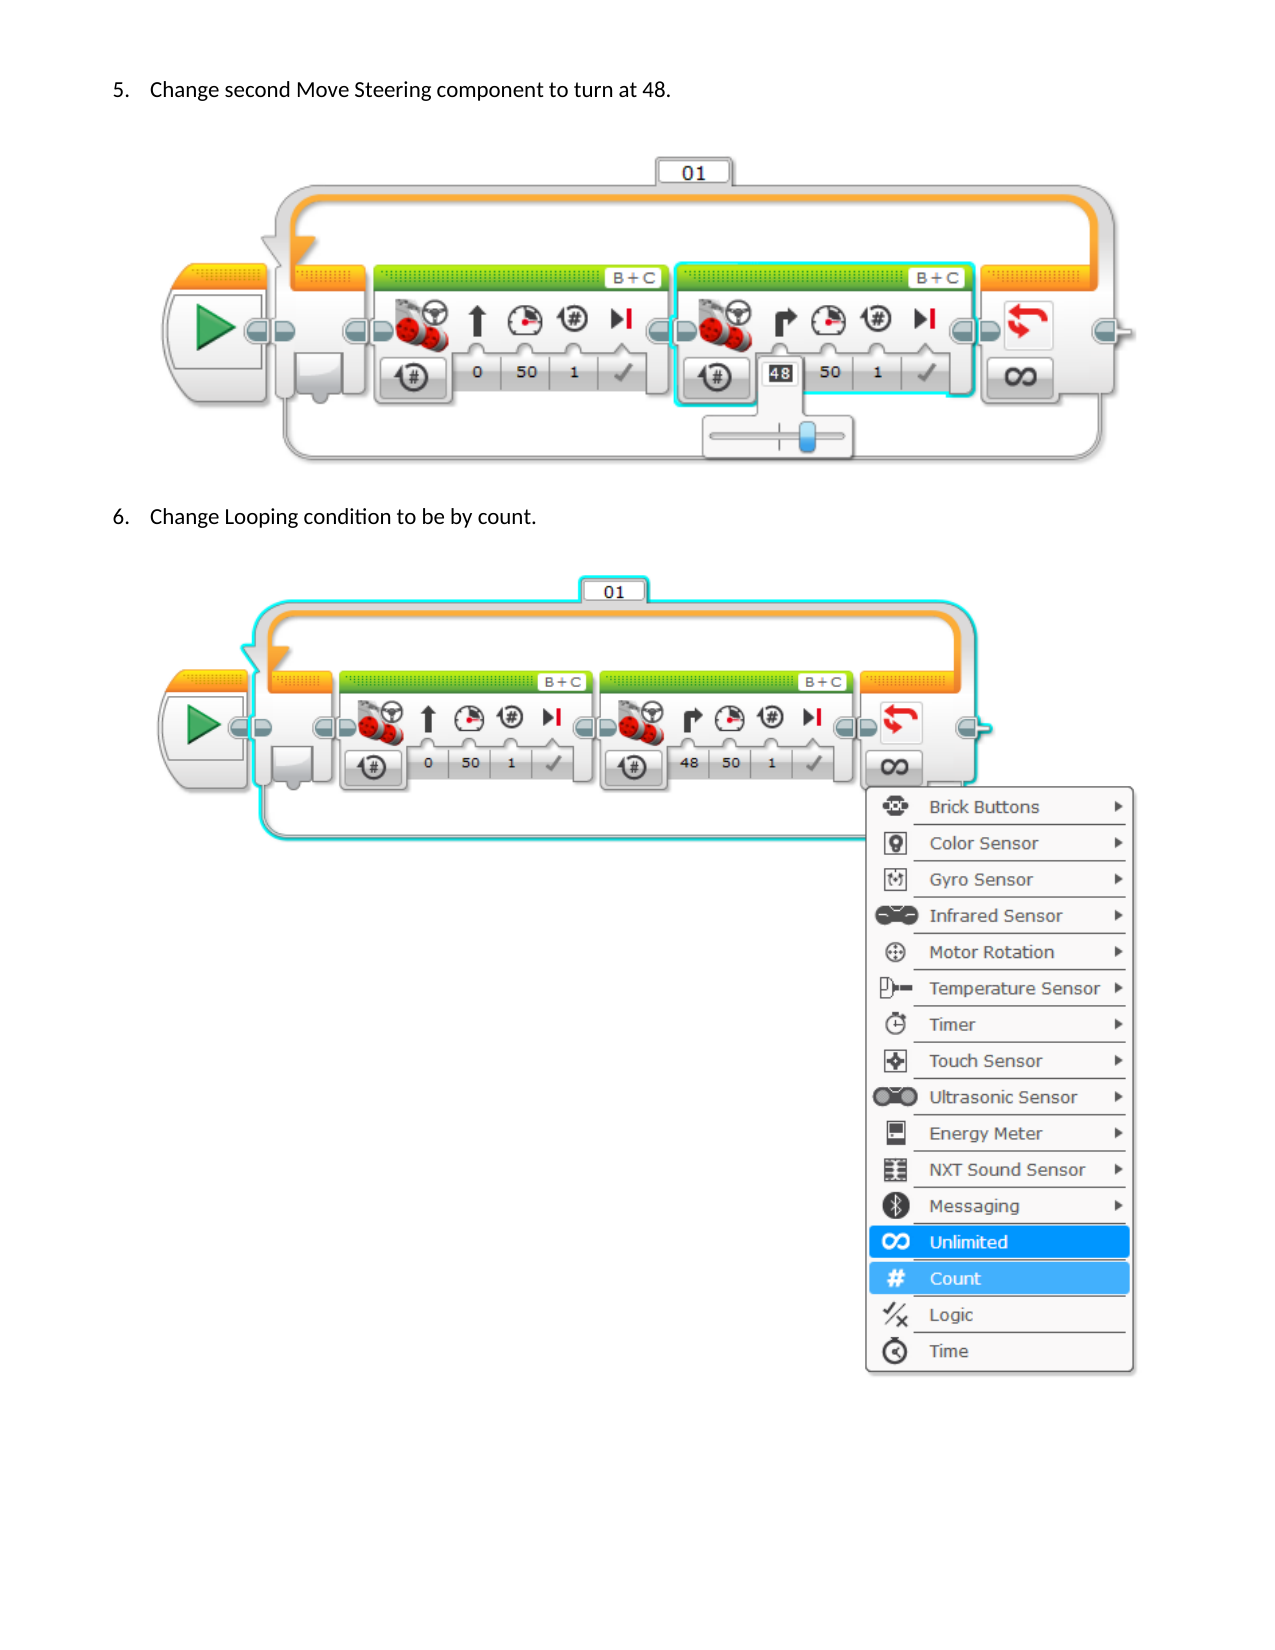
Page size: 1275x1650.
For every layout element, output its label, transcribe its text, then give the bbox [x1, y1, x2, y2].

picture [150, 562, 1146, 1391]
picture [150, 135, 1137, 484]
